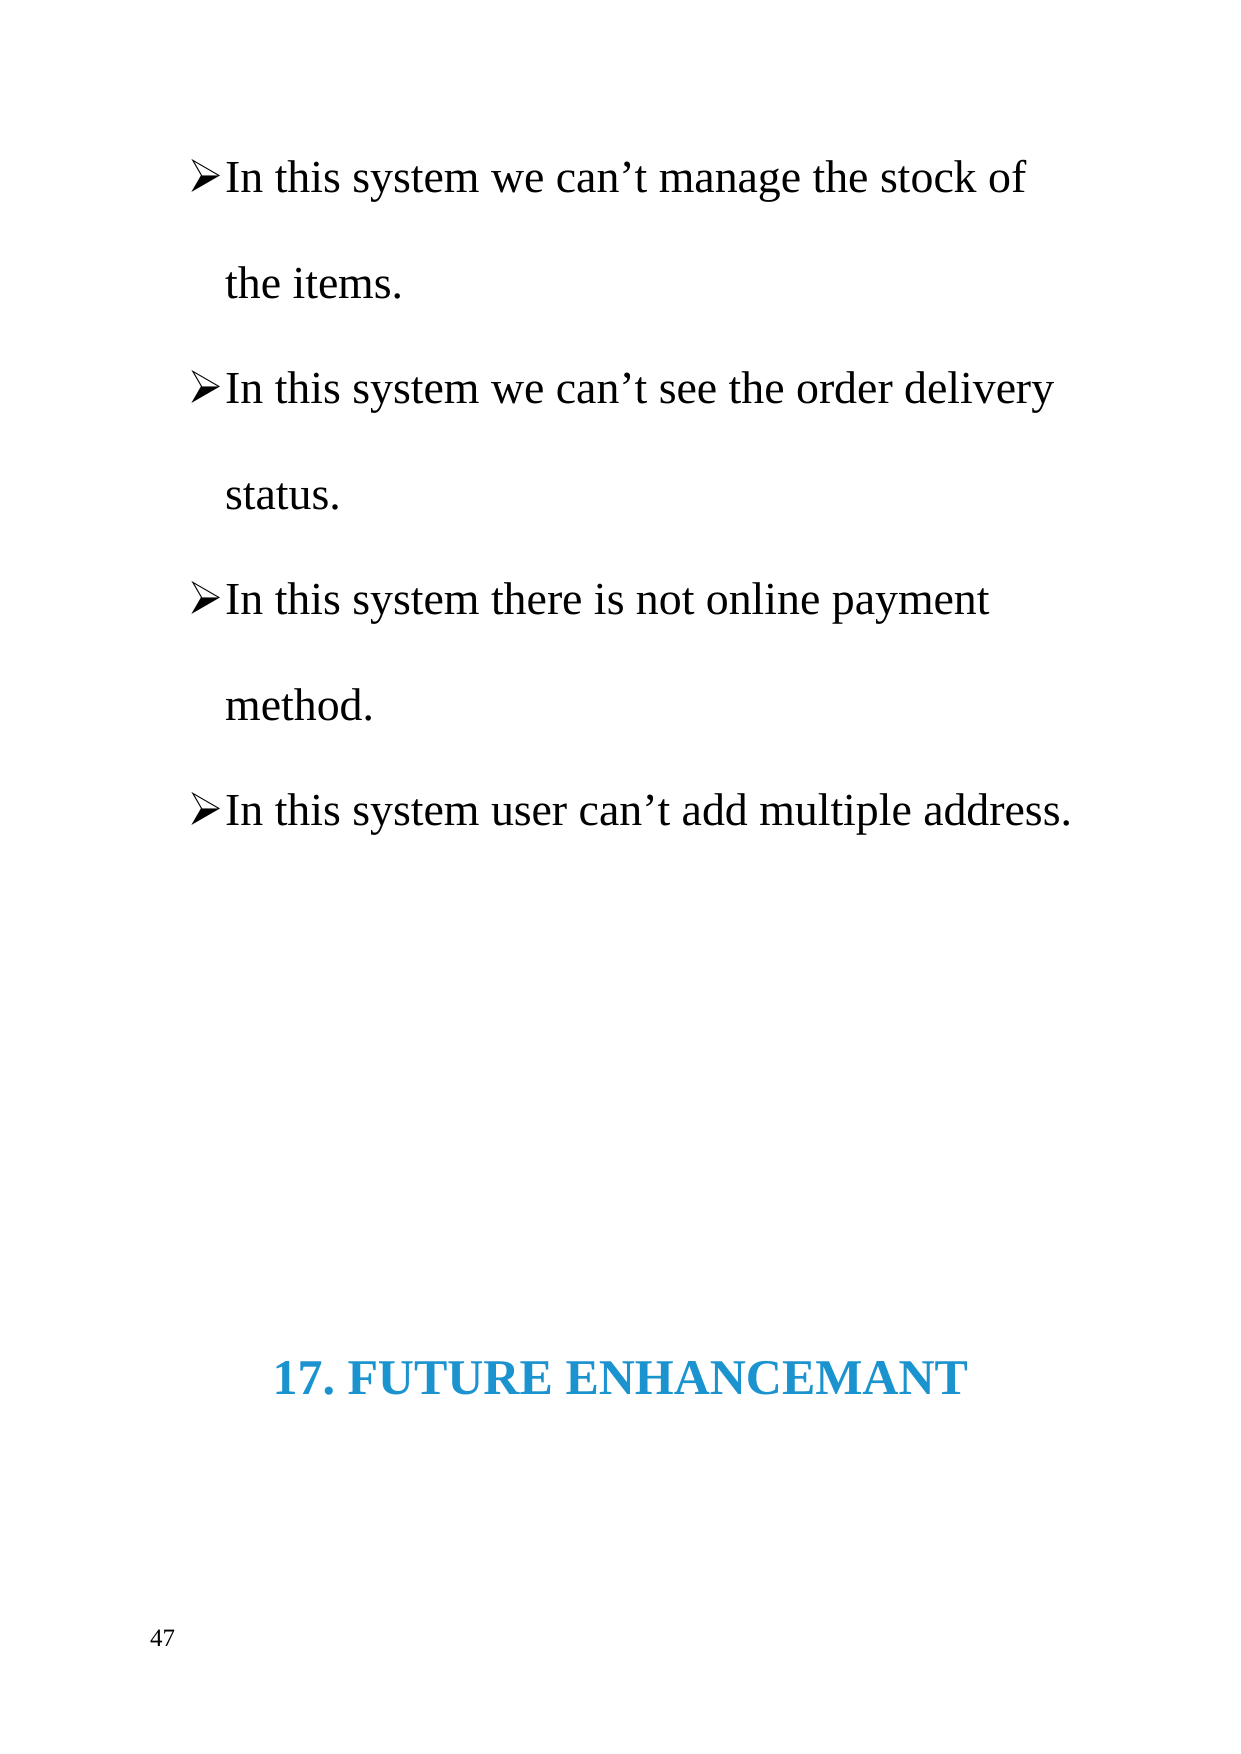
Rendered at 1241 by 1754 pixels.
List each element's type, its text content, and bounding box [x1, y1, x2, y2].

text 17. FUTURE ENHANCEMANT [150, 1348, 1090, 1405]
list In this system we can’t manage the stock of the items. [187, 150, 1090, 308]
list In this system there is not online payment method. [187, 572, 1090, 730]
list In this system we can’t see the order delivery status. [187, 361, 1090, 519]
list In this system user can’t add multiple address. [187, 782, 1090, 835]
